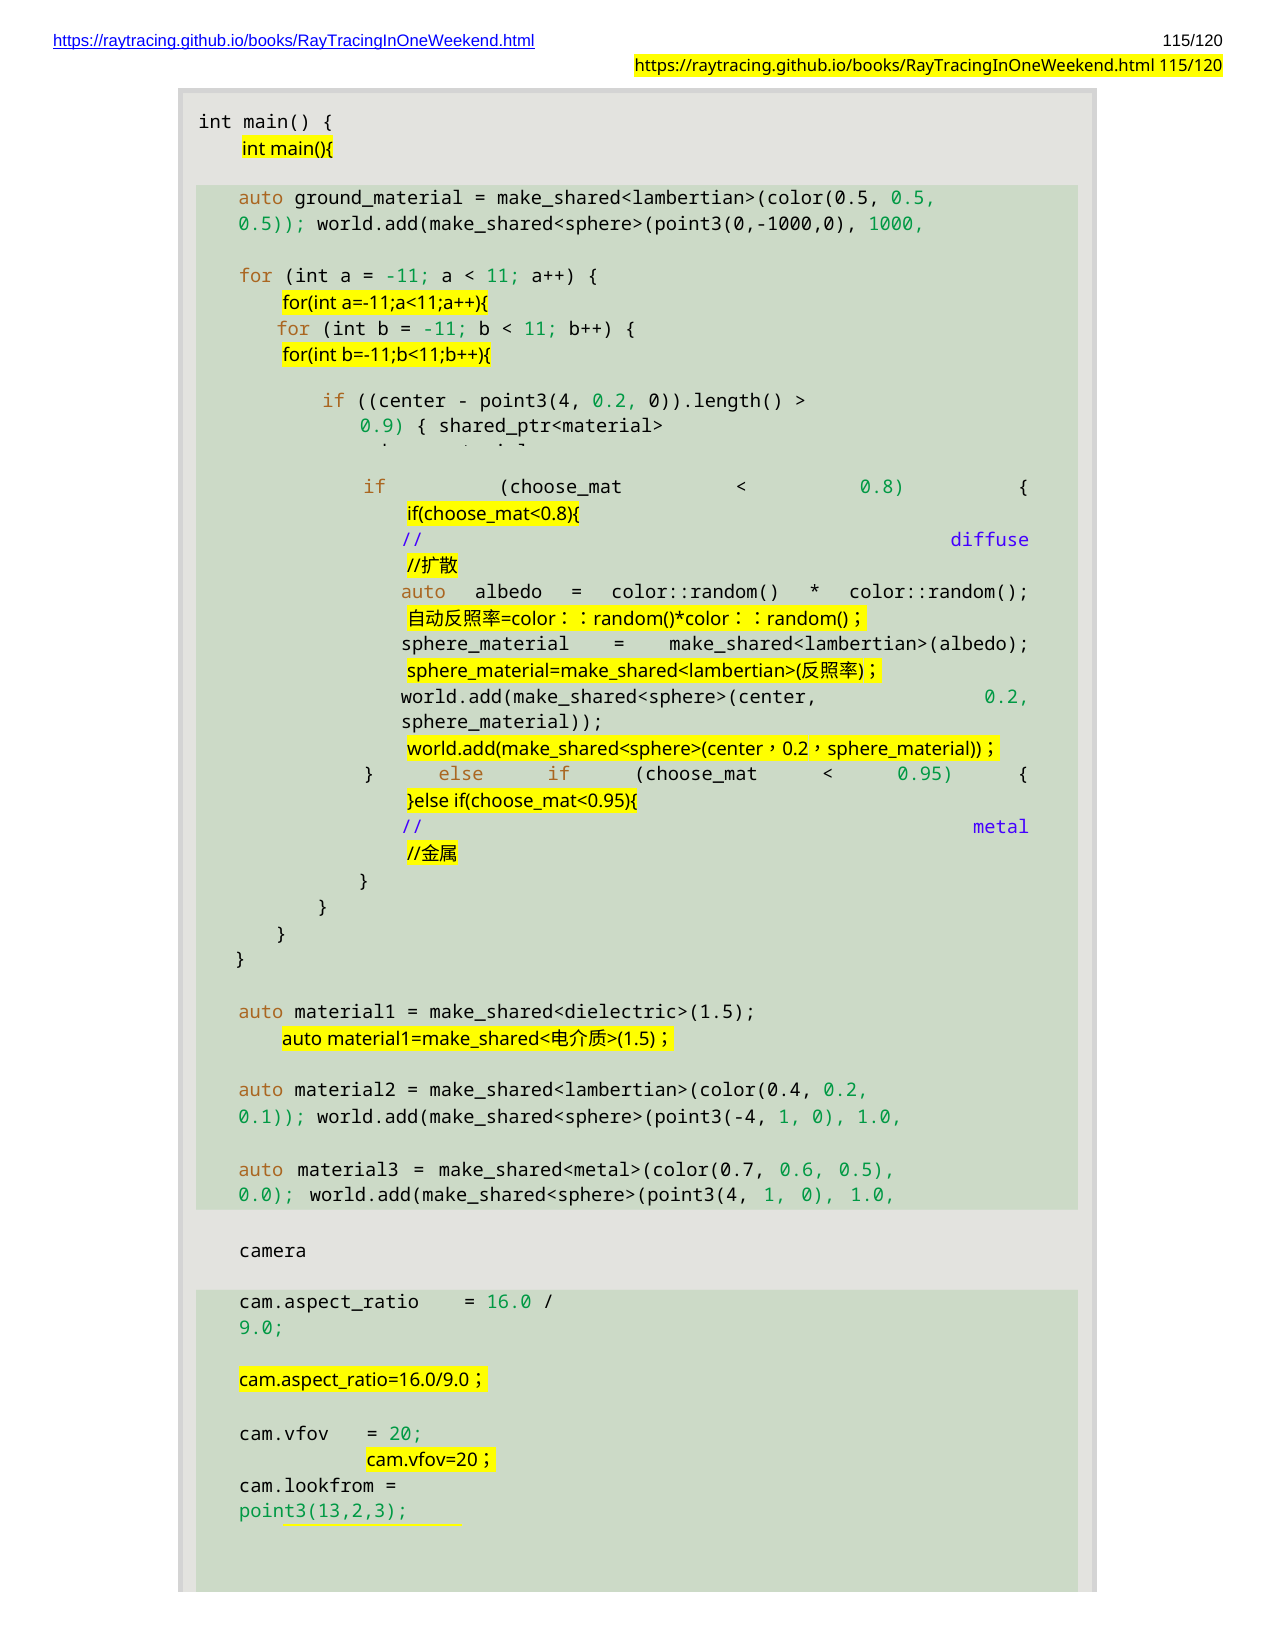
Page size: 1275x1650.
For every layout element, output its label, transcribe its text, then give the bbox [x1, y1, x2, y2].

picture [178, 88, 1097, 1592]
text https://raytracing.github.io/books/RayTracingInOneWeekend.html 115/120 https://raytracing.github.io/books/RayTracingInOneWeekend.html 115/120 [53, 31, 1237, 77]
